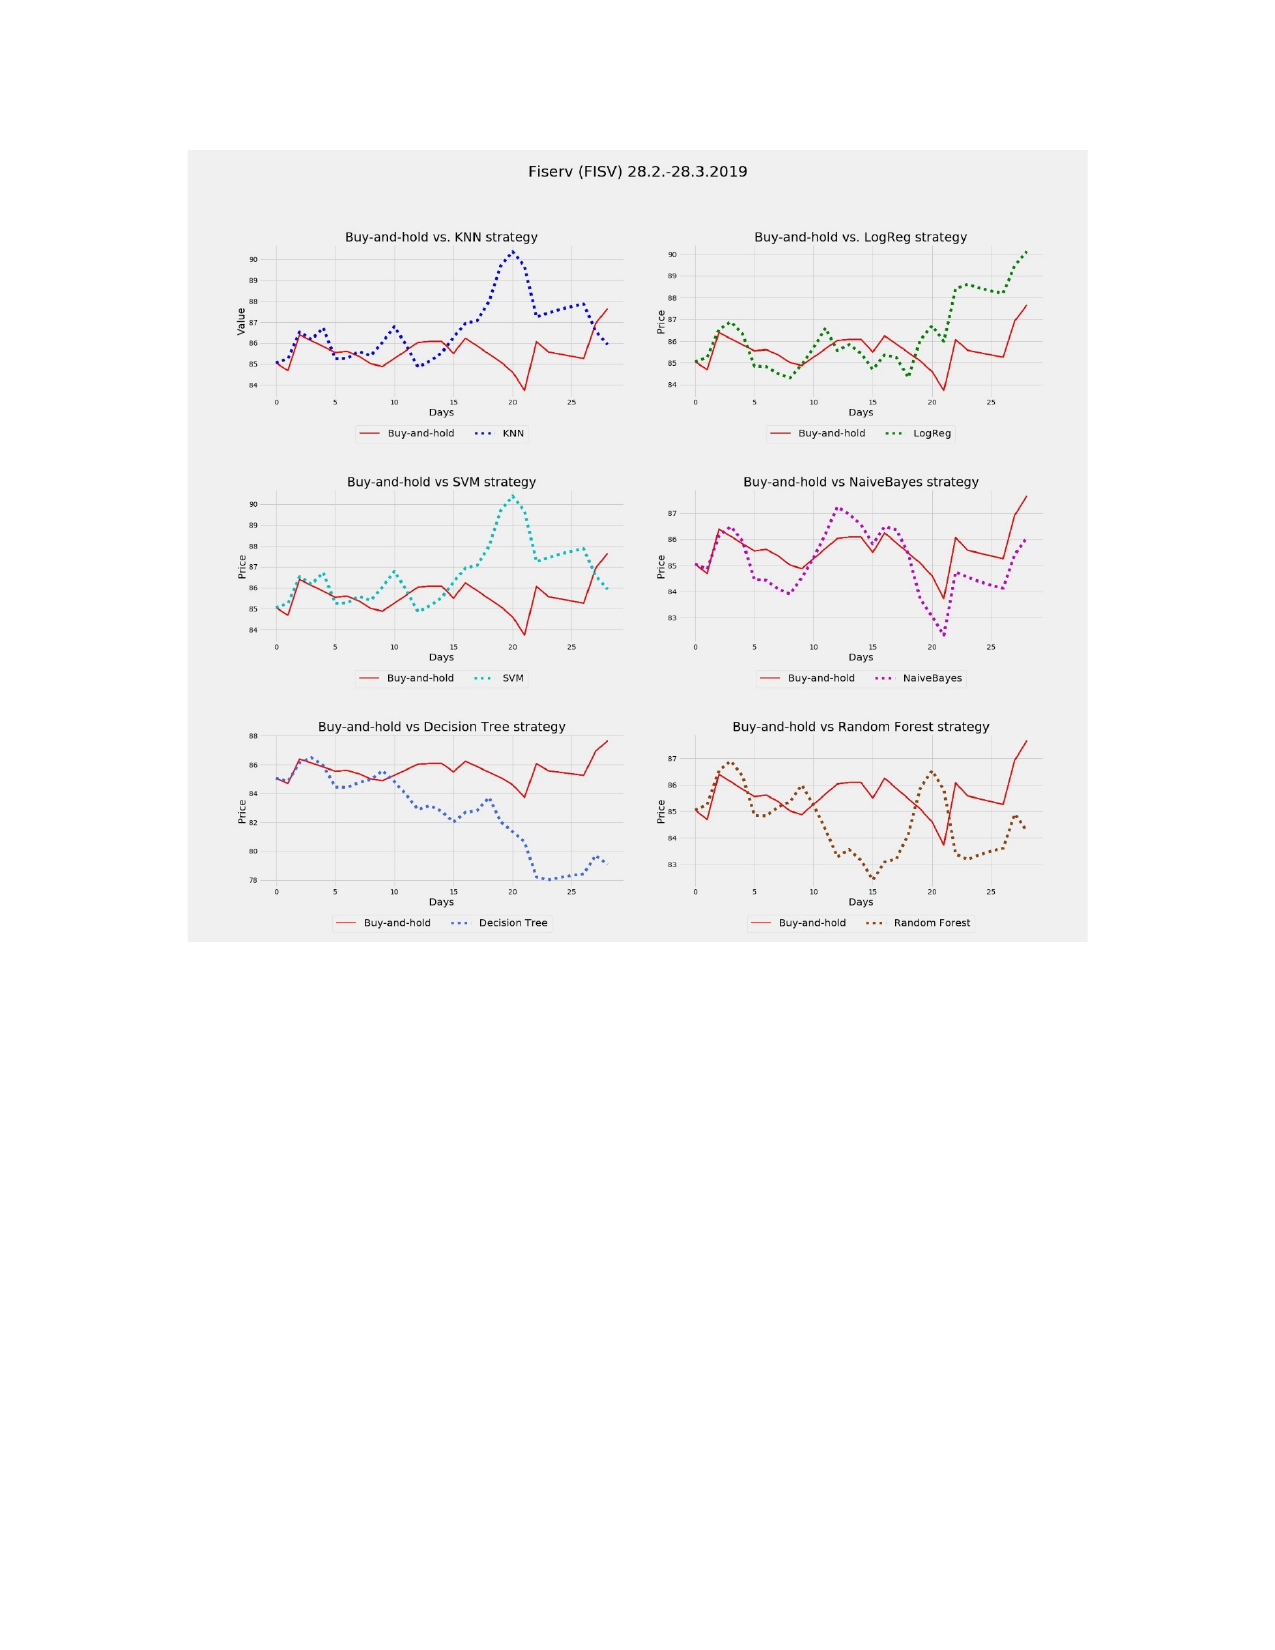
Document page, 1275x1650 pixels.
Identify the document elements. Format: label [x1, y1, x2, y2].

picture [187, 150, 1088, 942]
